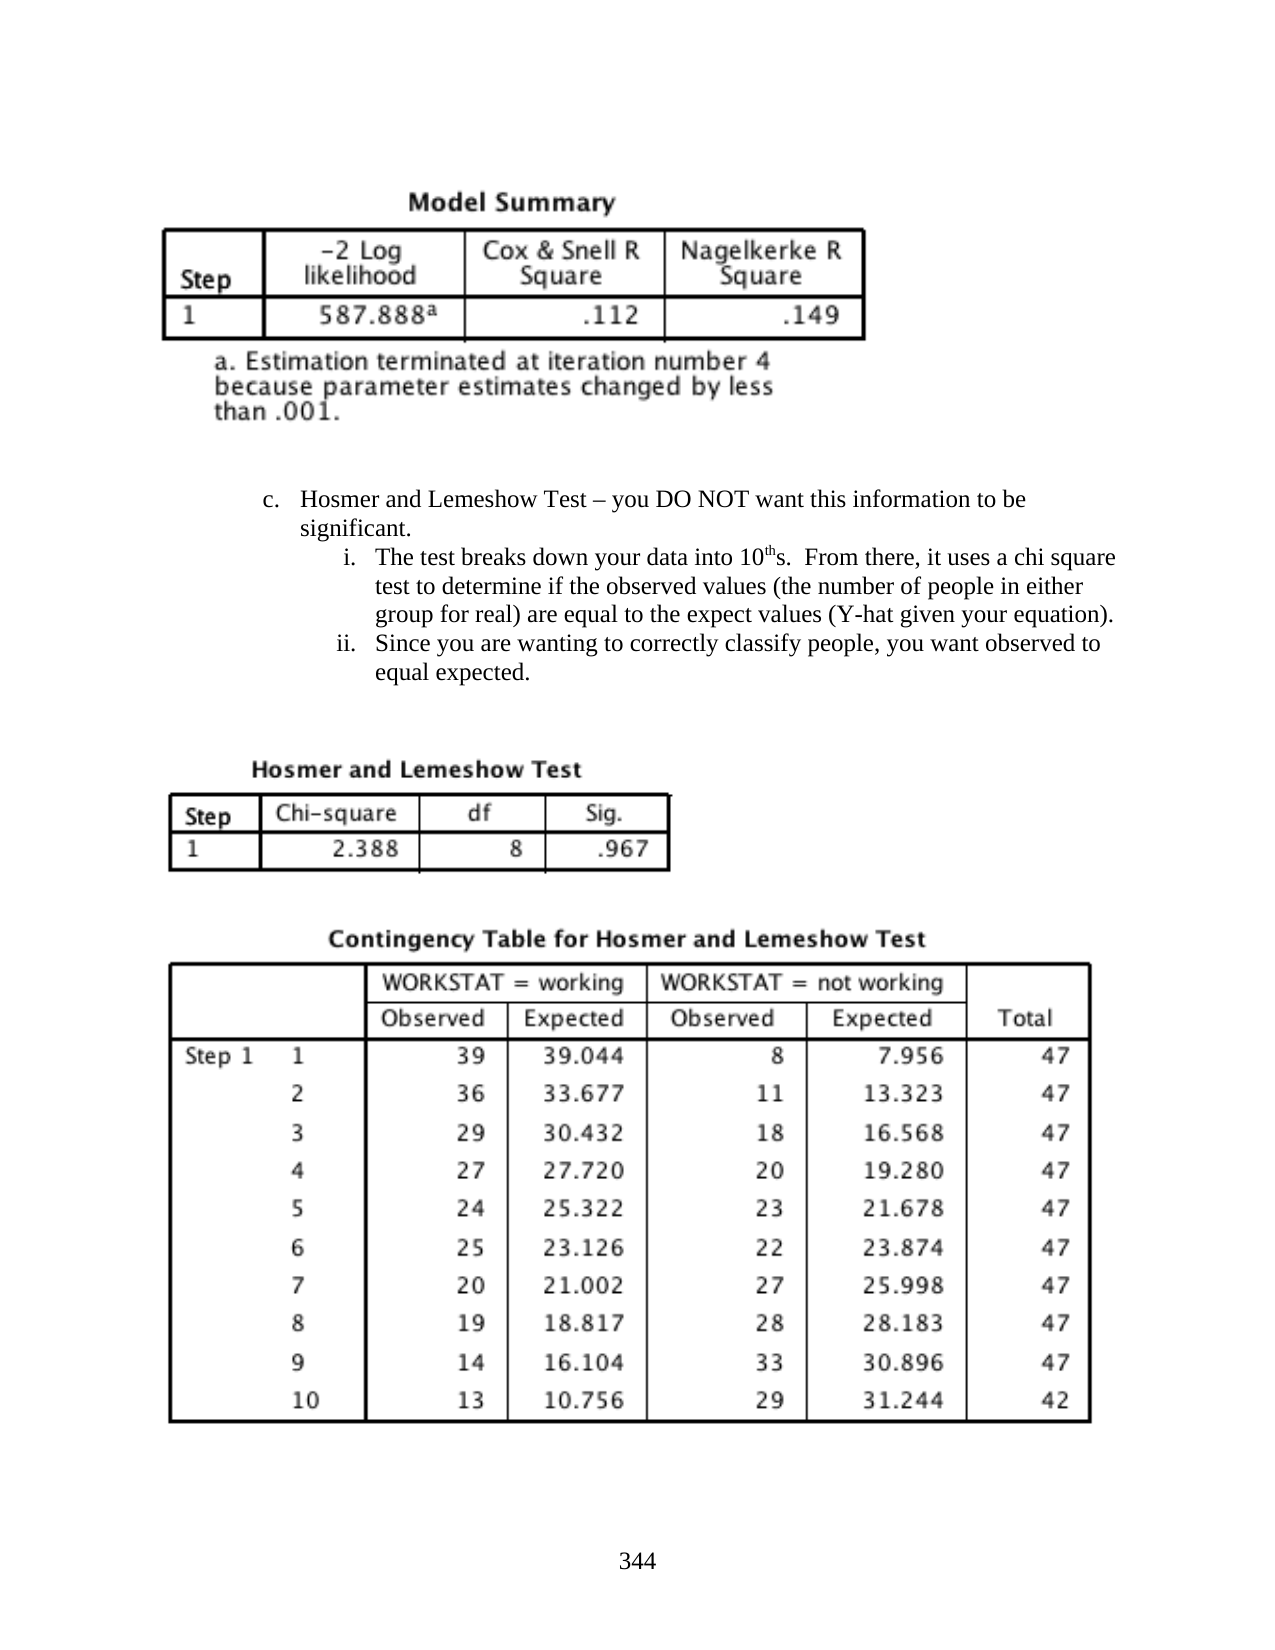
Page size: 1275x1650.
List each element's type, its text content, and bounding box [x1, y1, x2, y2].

list Since you are wanting to correctly classify people, you want observed to equal expected. [356, 628, 1125, 686]
list Hosmer and Lemeshow Test – you DO NOT want this information to be significant. [262, 484, 1125, 542]
list The test breaks down your data into 10ths. From there, it uses a chi square test to determine if the observed values (the number of people in either group for real) are equal to the expect values (Y-hat given your equation). [356, 542, 1125, 628]
picture [150, 714, 1125, 1452]
picture [150, 150, 962, 456]
